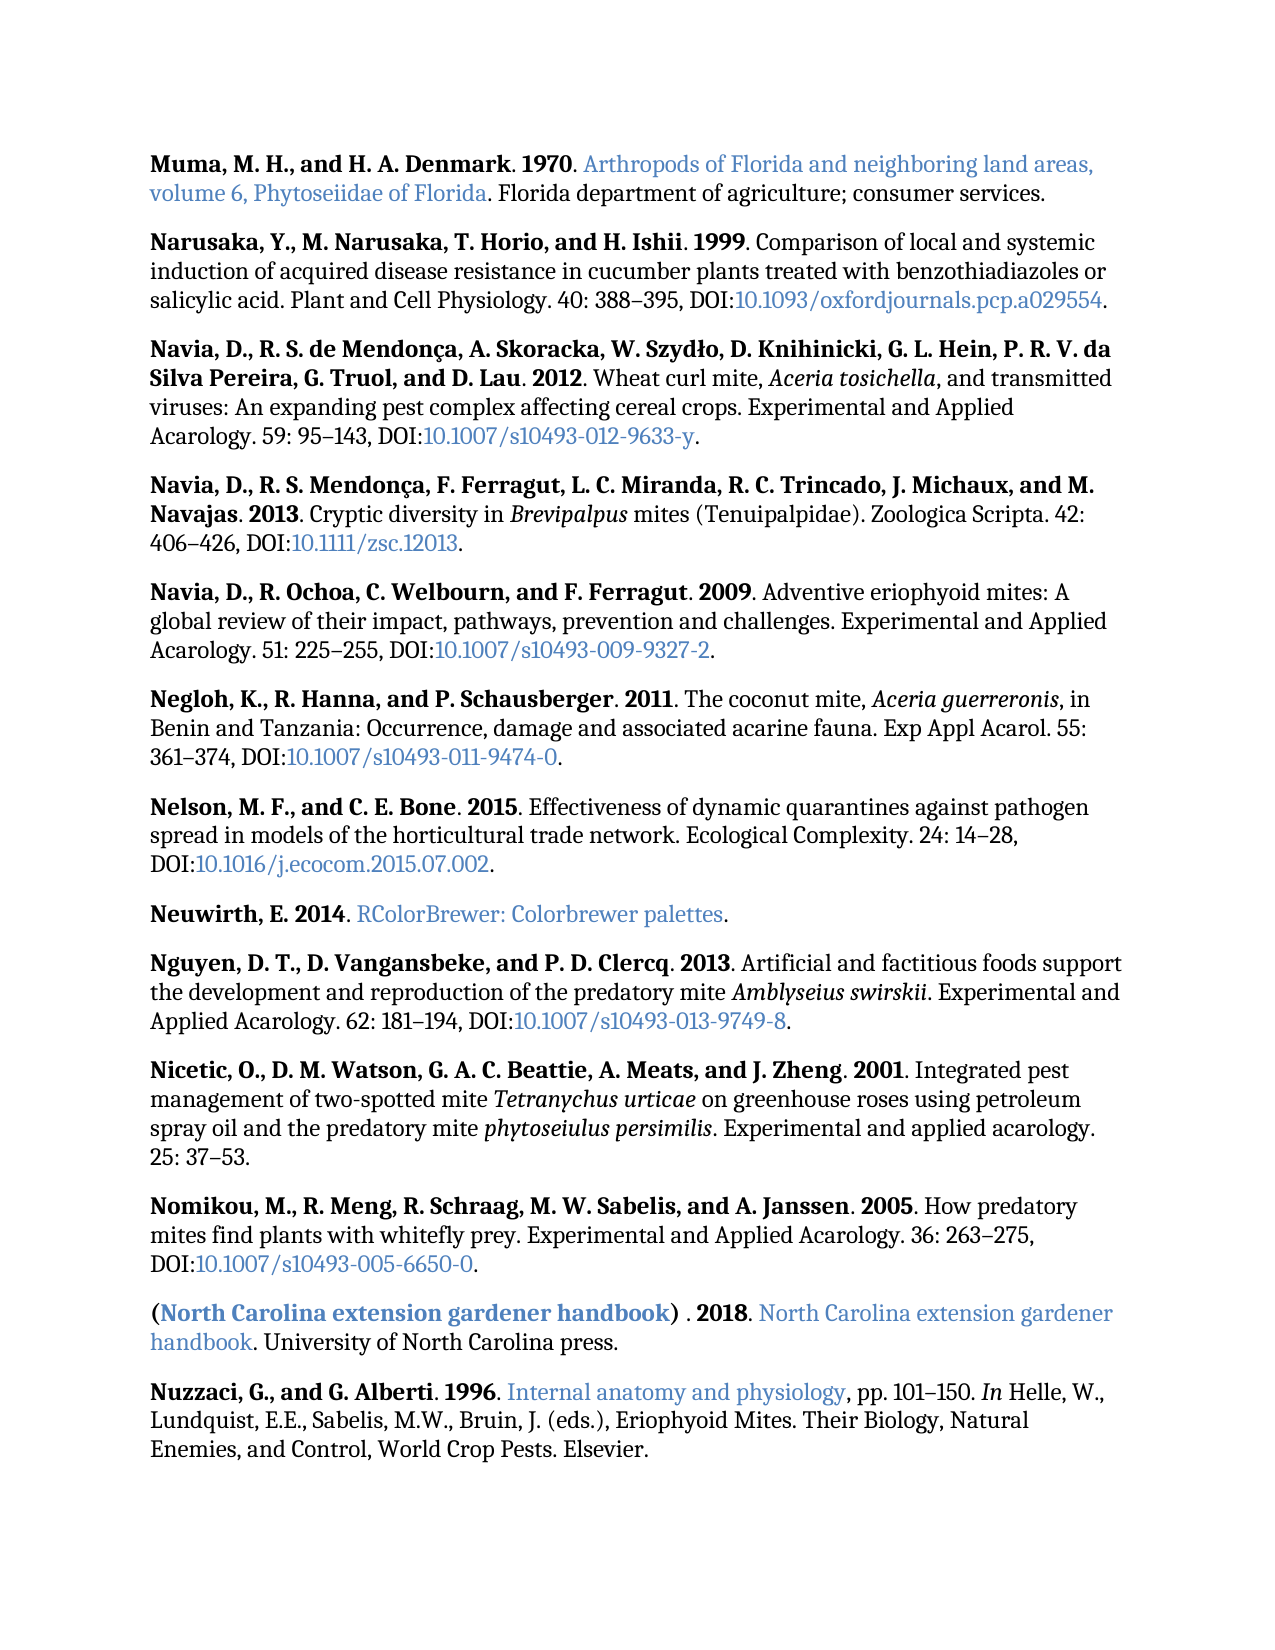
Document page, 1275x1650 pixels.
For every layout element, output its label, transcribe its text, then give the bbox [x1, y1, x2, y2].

text Nomikou, M., R. Meng, R. Schraag, M. W. Sabelis, and A. Janssen. 2005. How predatory mites find plants with whitefly prey. Experimental and Applied Acarology. 36: 263–275, DOI:10.1007/s10493-005-6650-0. [150, 1192, 1125, 1278]
text (North Carolina extension gardener handbook) . 2018. North Carolina extension gardener handbook. University of North Carolina press. [150, 1299, 1125, 1357]
text Negloh, K., R. Hanna, and P. Schausberger. 2011. The coconut mite, Aceria guerreronis, in Benin and Tanzania: Occurrence, damage and associated acarine fauna. Exp Appl Acarol. 55: 361–374, DOI:10.1007/s10493-011-9474-0. [150, 685, 1125, 772]
text Navia, D., R. Ochoa, C. Welbourn, and F. Ferragut. 2009. Adventive eriophyoid mites: A global review of their impact, pathways, prevention and challenges. Experimental and Applied Acarology. 51: 225–255, DOI:10.1007/s10493-009-9327-2. [150, 578, 1125, 664]
text Nuzzaci, G., and G. Alberti. 1996. Internal anatomy and physiology, pp. 101–150. In Helle, W., Lundquist, E.E., Sabelis, M.W., Bruin, J. (eds.), Eriophyoid Mites. Their Biology, Natural Enemies, and Control, World Crop Pests. Elsevier. [150, 1377, 1125, 1464]
text Muma, M. H., and H. A. Denmark. 1970. Arthropods of Florida and neighboring land areas, volume 6, Phytoseiidae of Florida. Florida department of agriculture; consumer services. [150, 150, 1125, 207]
text Nicetic, O., D. M. Watson, G. A. C. Beattie, A. Meats, and J. Zheng. 2001. Integrated pest management of two-spotted mite Tetranychus urticae on greenhouse roses using petroleum spray oil and the predatory mite phytoseiulus persimilis. Experimental and applied acarology. 25: 37–53. [150, 1056, 1125, 1171]
text Narusaka, Y., M. Narusaka, T. Horio, and H. Ishii. 1999. Comparison of local and systemic induction of acquired disease resistance in cucumber plants treated with benzothiadiazoles or salicylic acid. Plant and Cell Physiology. 40: 388–395, DOI:10.1093/oxfordjournals.pcp.a029554. [150, 228, 1125, 314]
text Nguyen, D. T., D. Vangansbeke, and P. D. Clercq. 2013. Artificial and factitious foods support the development and reproduction of the predatory mite Amblyseius swirskii. Experimental and Applied Acarology. 62: 181–194, DOI:10.1007/s10493-013-9749-8. [150, 949, 1125, 1035]
text Navia, D., R. S. de Mendonça, A. Skoracka, W. Szydło, D. Knihinicki, G. L. Hein, P. R. V. da Silva Pereira, G. Truol, and D. Lau. 2012. Wheat curl mite, Aceria tosichella, and transmitted viruses: An expanding pest complex affecting cereal crops. Experimental and Applied Acarology. 59: 95–143, DOI:10.1007/s10493-012-9633-y. [150, 335, 1125, 450]
text Navia, D., R. S. Mendonça, F. Ferragut, L. C. Miranda, R. C. Trincado, J. Michaux, and M. Navajas. 2013. Cryptic diversity in Brevipalpus mites (Tenuipalpidae). Zoologica Scripta. 42: 406–426, DOI:10.1111/zsc.12013. [150, 471, 1125, 557]
text Neuwirth, E. 2014. RColorBrewer: Colorbrewer palettes. [150, 899, 1125, 928]
text Nelson, M. F., and C. E. Bone. 2015. Effectiveness of dynamic quarantines against pathogen spread in models of the horticultural trade network. Ecological Complexity. 24: 14–28, DOI:10.1016/j.ecocom.2015.07.002. [150, 792, 1125, 879]
